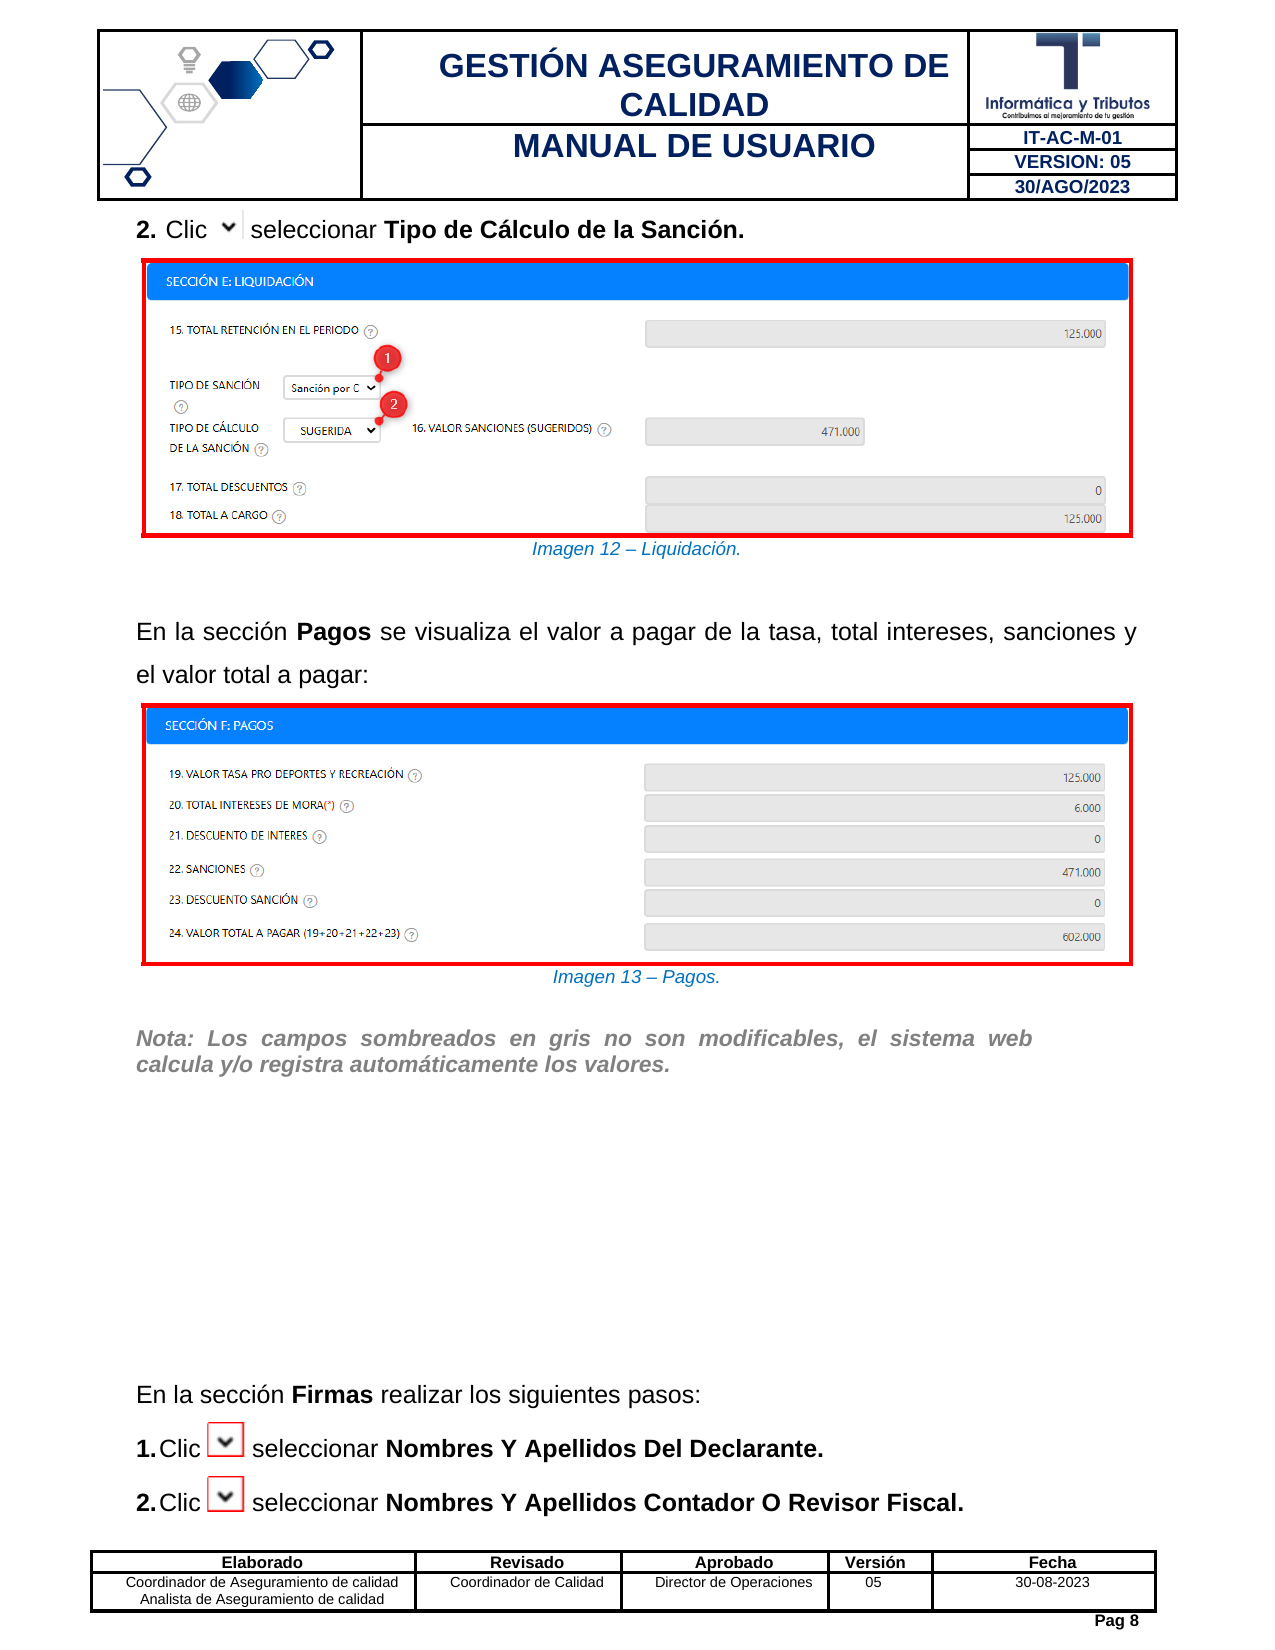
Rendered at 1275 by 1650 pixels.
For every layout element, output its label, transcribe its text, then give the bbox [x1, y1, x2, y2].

picture [985, 32, 1150, 120]
picture [146, 708, 1129, 962]
text Imagen 13 – Pagos. [136, 966, 1139, 988]
text Imagen 12 – Liquidación. [136, 538, 1139, 559]
list Clic seleccionar Nombres Y Apellidos Del Declarante. [136, 1423, 1139, 1462]
text En la sección Pagos se visualiza el valor a pagar de la tasa, total intereses, sanciones y el valor total a pagar: [136, 617, 1139, 689]
picture [207, 1476, 245, 1512]
text Nota: Los campos sombreados en gris no son modificables, el sistema web calcula y/o registra automáticamente los valores. [136, 1025, 1036, 1078]
picture [214, 210, 244, 239]
list Clic seleccionar Tipo de Cálculo de la Sanción. [136, 210, 1139, 243]
list Clic seleccionar Nombres Y Apellidos Contador O Revisor Fiscal. [136, 1477, 1139, 1516]
picture [146, 263, 1129, 533]
picture [207, 1422, 245, 1457]
text En la sección Firmas realizar los siguientes pasos: [136, 1379, 1139, 1408]
